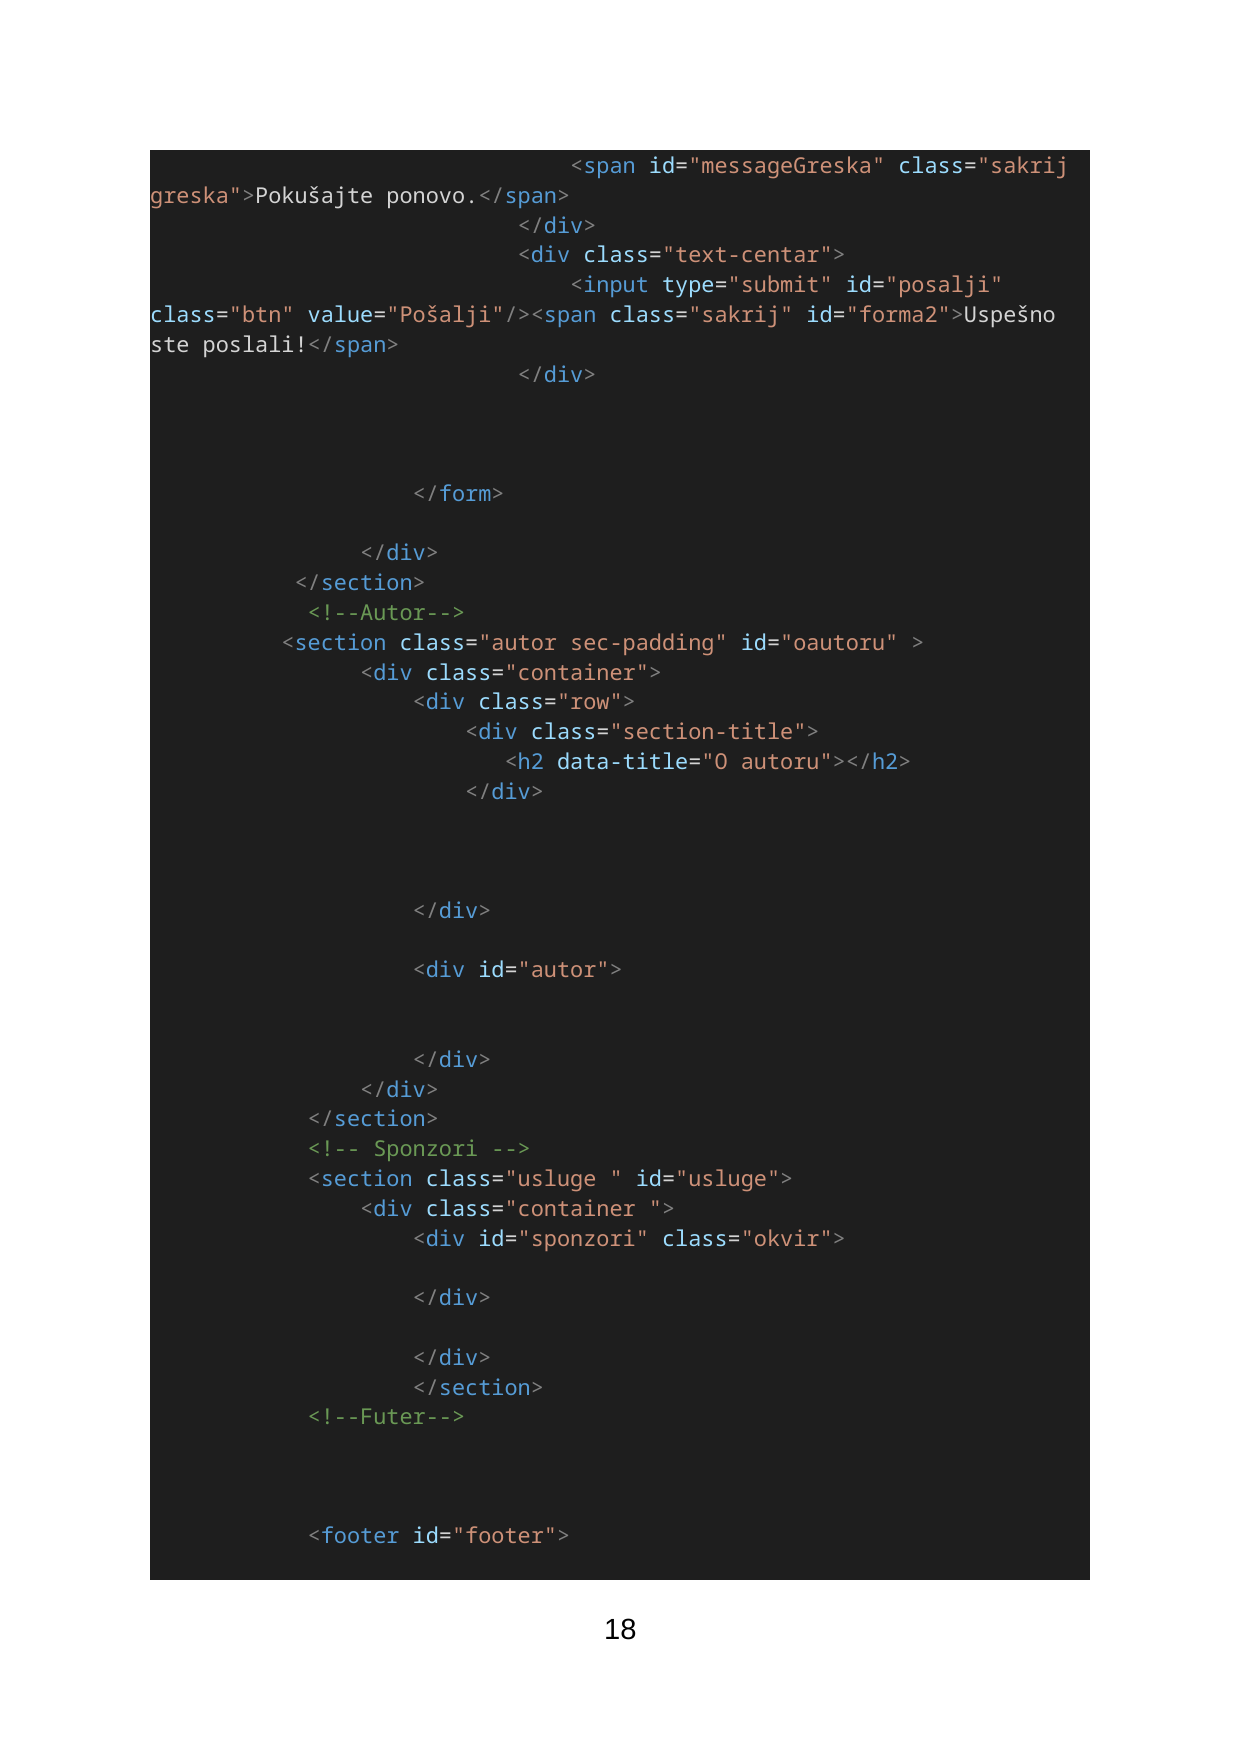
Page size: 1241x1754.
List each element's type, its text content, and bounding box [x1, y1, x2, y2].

text </div> [150, 1044, 1090, 1073]
text </form> [150, 478, 1090, 507]
text </section> [150, 567, 1090, 597]
text <!-- Sponzori --> [150, 1133, 1090, 1163]
text </div> [150, 537, 1090, 567]
text </section> [150, 1103, 1090, 1133]
text <!--Autor--> [150, 597, 1090, 627]
text <div class="row"> [150, 686, 1090, 716]
text <input type="submit" id="posalji" class="btn" value="Pošalji"/><span class="sakrij" id="forma2">Uspešno ste poslali!</span> [150, 269, 1090, 358]
text <footer id="footer"> [150, 1520, 1090, 1550]
text <div class="container"> [150, 656, 1090, 686]
text </div> [150, 1073, 1090, 1103]
text </div> [150, 895, 1090, 924]
text <span id="messageGreska" class="sakrij greska">Pokušajte ponovo.</span> [150, 150, 1090, 209]
text <section class="autor sec-padding" id="oautoru" > [150, 627, 1090, 656]
text <div id="autor"> [150, 954, 1090, 984]
text <section class="usluge " id="usluge"> [150, 1163, 1090, 1193]
text <div id="sponzori" class="okvir"> [150, 1222, 1090, 1252]
text </section> [150, 1371, 1090, 1401]
text <div class="container "> [150, 1193, 1090, 1222]
text </div> [150, 1342, 1090, 1371]
text </div> [150, 1282, 1090, 1312]
text <div class="section-title"> [150, 716, 1090, 746]
text <div class="text-centar"> [150, 239, 1090, 269]
text <h2 data-title="O autoru"></h2> [150, 746, 1090, 776]
text </div> [150, 358, 1090, 388]
text <!--Futer--> [150, 1401, 1090, 1431]
text </div> [150, 776, 1090, 805]
text </div> [150, 209, 1090, 239]
